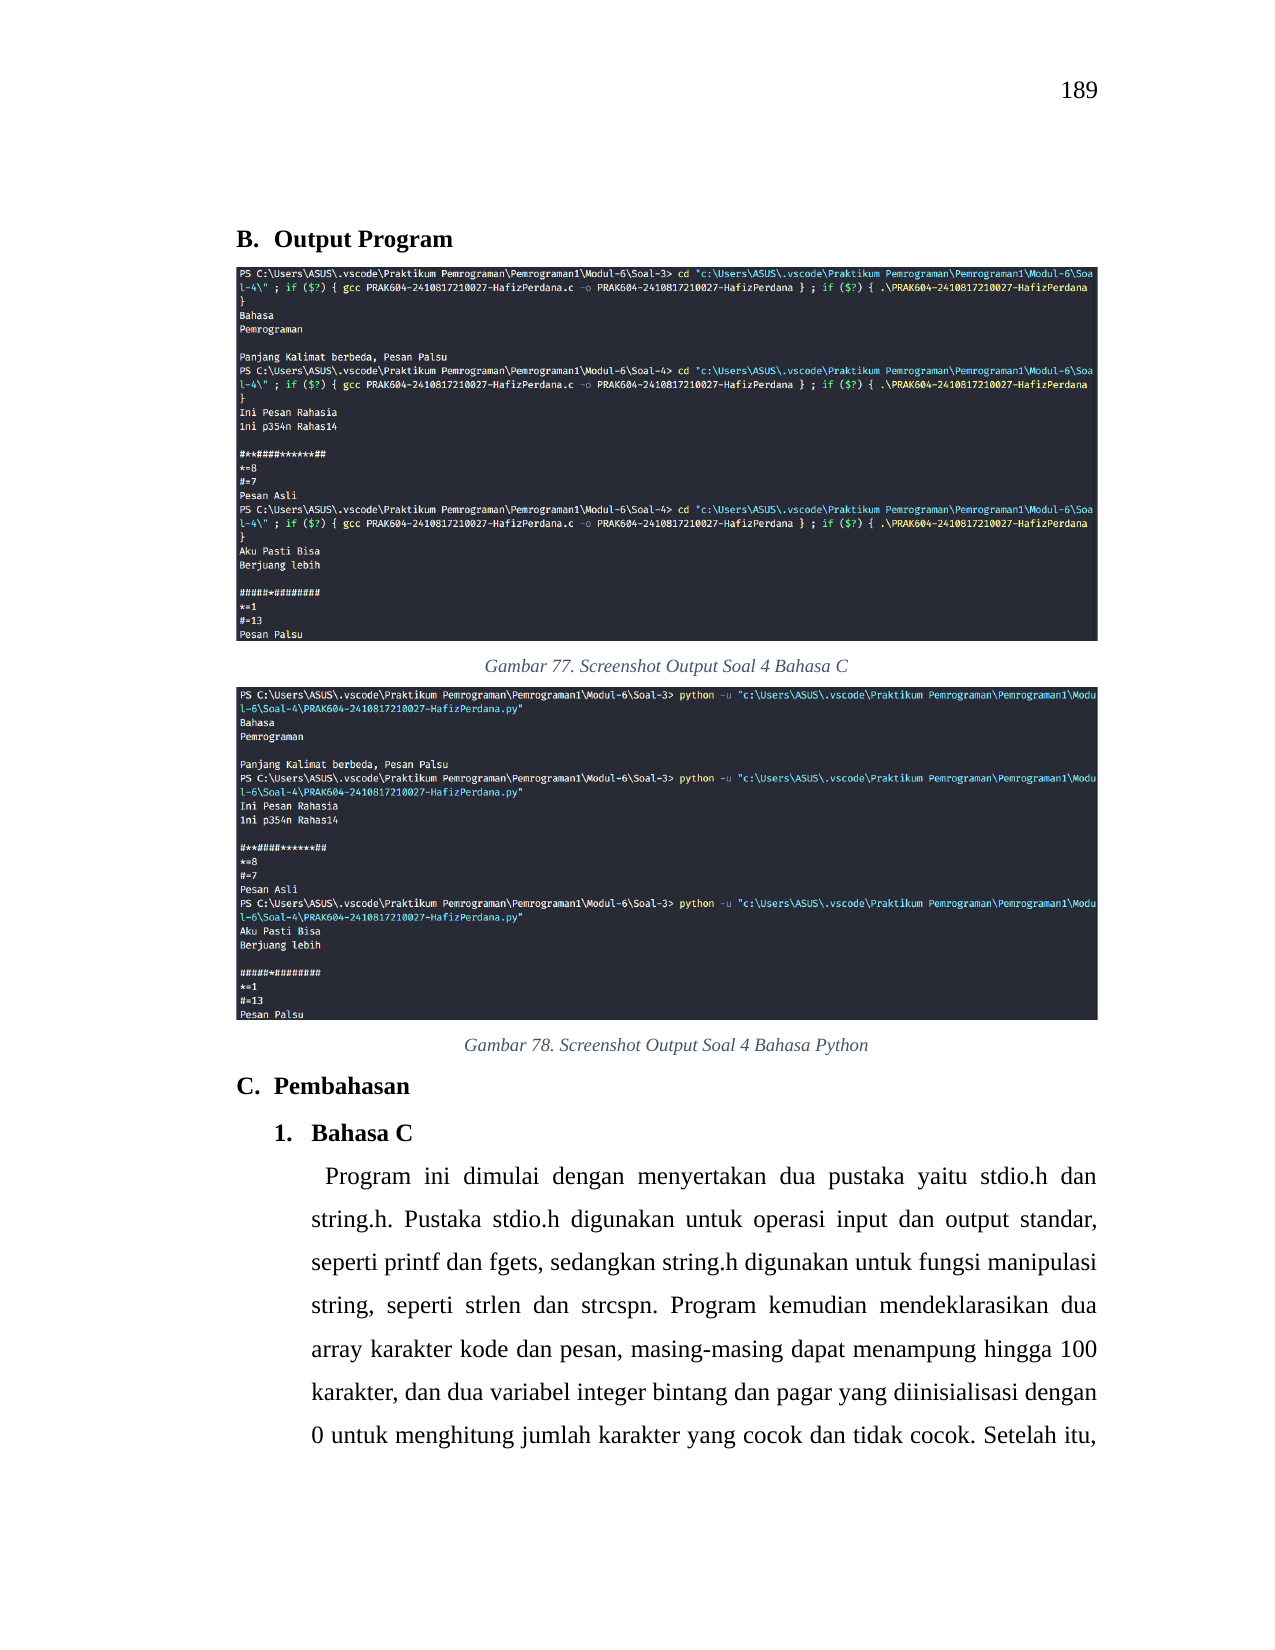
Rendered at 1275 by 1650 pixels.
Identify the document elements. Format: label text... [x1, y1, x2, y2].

picture [236, 267, 1098, 641]
subtitle Output Program [236, 224, 1098, 253]
subtitle Pembahasan [236, 1071, 1098, 1099]
subtitle Bahasa C [274, 1118, 1098, 1147]
picture [236, 687, 1098, 1020]
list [311, 1161, 1098, 1449]
